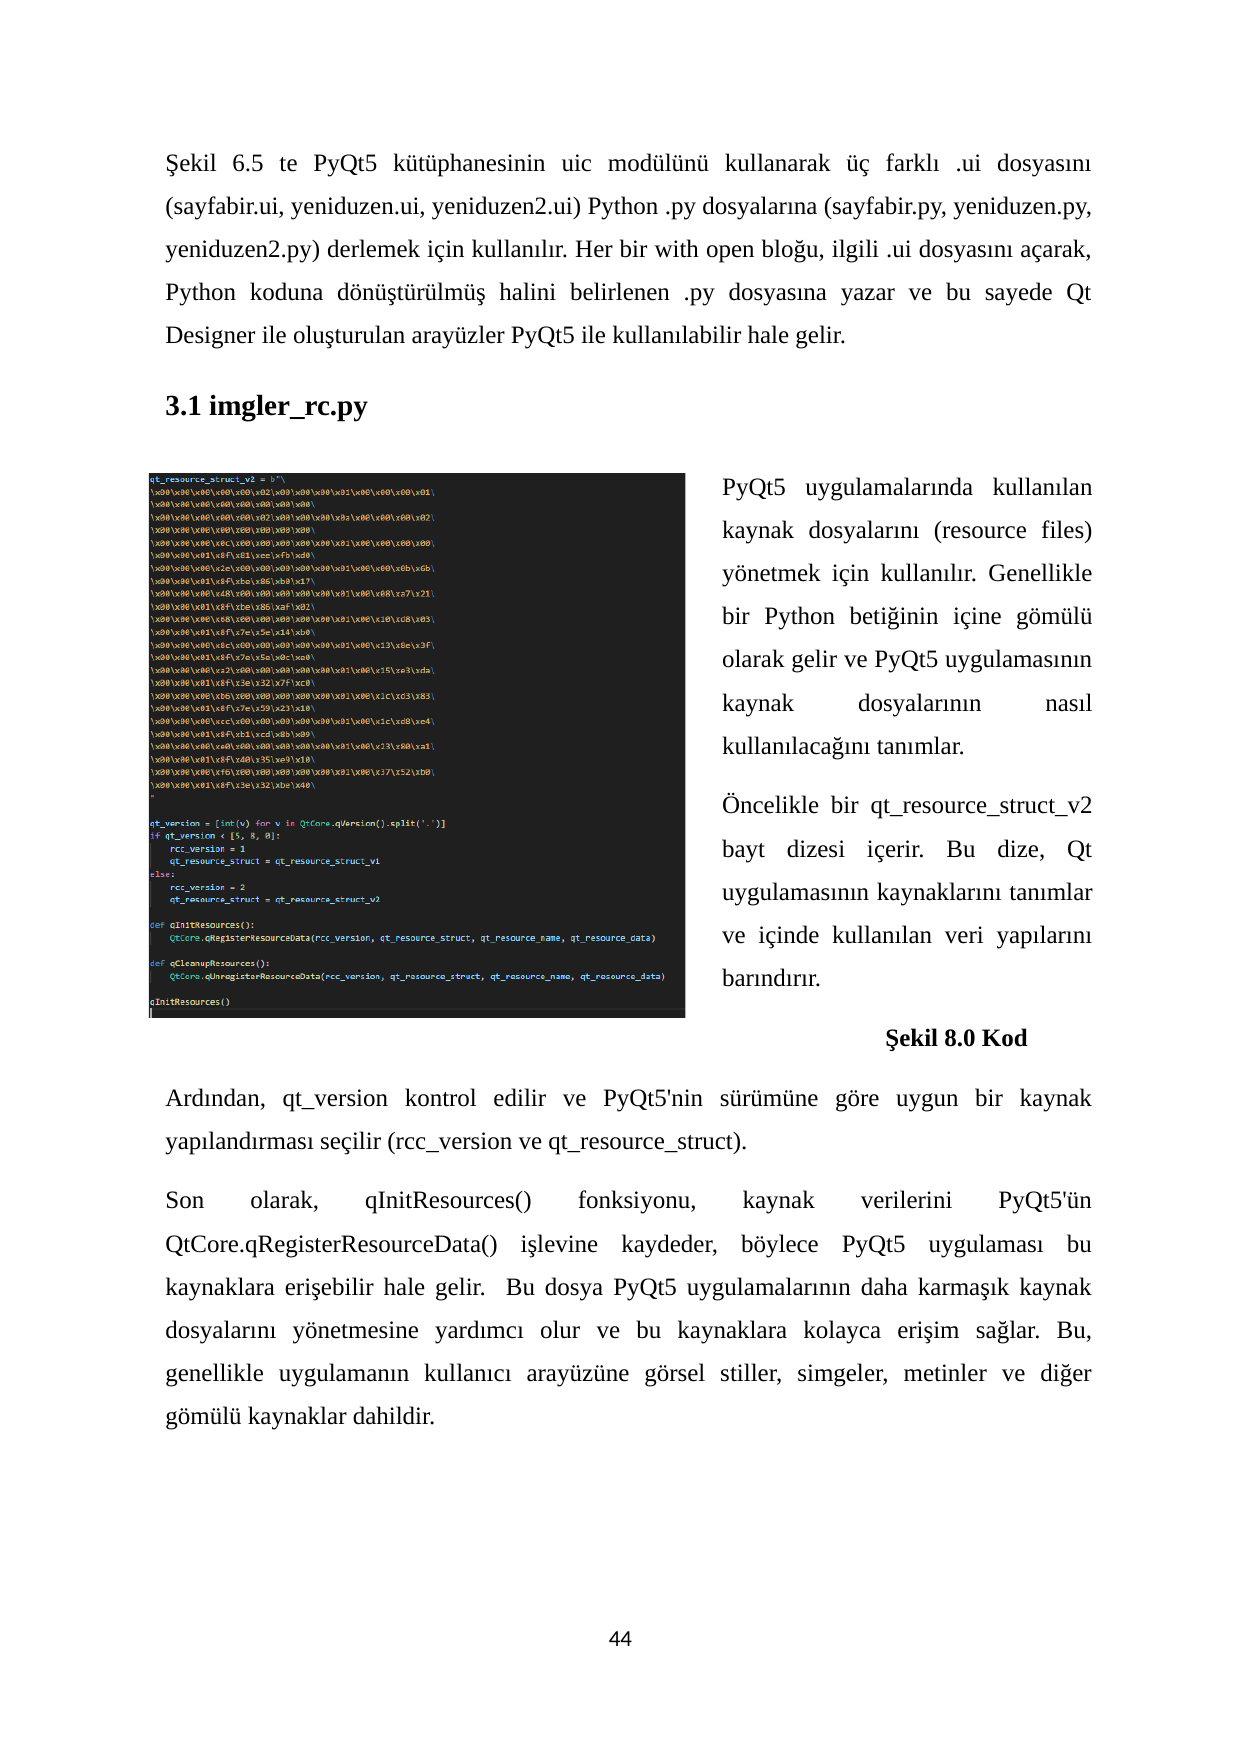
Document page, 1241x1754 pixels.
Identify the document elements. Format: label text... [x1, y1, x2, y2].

text Öncelikle bir qt_resource_struct_v2 bayt dizesi içerir. Bu dize, Qt uygulamasının kaynaklarını tanımlar ve içinde kullanılan veri yapılarını barındırır. [686, 791, 1093, 992]
text Şekil 8.0 Kod [165, 1023, 1093, 1052]
text Şekil 6.5 te PyQt5 kütüphanesinin uic modülünü kullanarak üç farklı .ui dosyasını (sayfabir.ui, yeniduzen.ui, yeniduzen2.ui) Python .py dosyalarına (sayfabir.py, yeniduzen.py, yeniduzen2.py) derlemek için kullanılır. Her bir with open bloğu, ilgili .ui dosyasını açarak, Python koduna dönüştürülmüş halini belirlenen .py dosyasına yazar ve bu sayede Qt Designer ile oluşturulan arayüzler PyQt5 ile kullanılabilir hale gelir. [165, 148, 1093, 349]
text Son olarak, qInitResources() fonksiyonu, kaynak verilerini PyQt5'ün QtCore.qRegisterResourceData() işlevine kaydeder, böylece PyQt5 uygulaması bu kaynaklara erişebilir hale gelir. Bu dosya PyQt5 uygulamalarının daha karmaşık kaynak dosyalarını yönetmesine yardımcı olur ve bu kaynaklara kolayca erişim sağlar. Bu, genellikle uygulamanın kullanıcı arayüzüne görsel stiller, simgeler, metinler ve diğer gömülü kaynaklar dahildir. [165, 1186, 1093, 1430]
subtitle 3.1 imgler_rc.py [165, 388, 1093, 422]
text PyQt5 uygulamalarında kullanılan kaynak dosyalarını (resource files) yönetmek için kullanılır. Genellikle bir Python betiğinin içine gömülü olarak gelir ve PyQt5 uygulamasının kaynak dosyalarının nasıl kullanılacağını tanımlar. [165, 472, 1093, 759]
picture [147, 473, 686, 1017]
text Ardından, qt_version kontrol edilir ve PyQt5'nin sürümüne göre uygun bir kaynak yapılandırması seçilir (rcc_version ve qt_resource_struct). [165, 1083, 1093, 1154]
